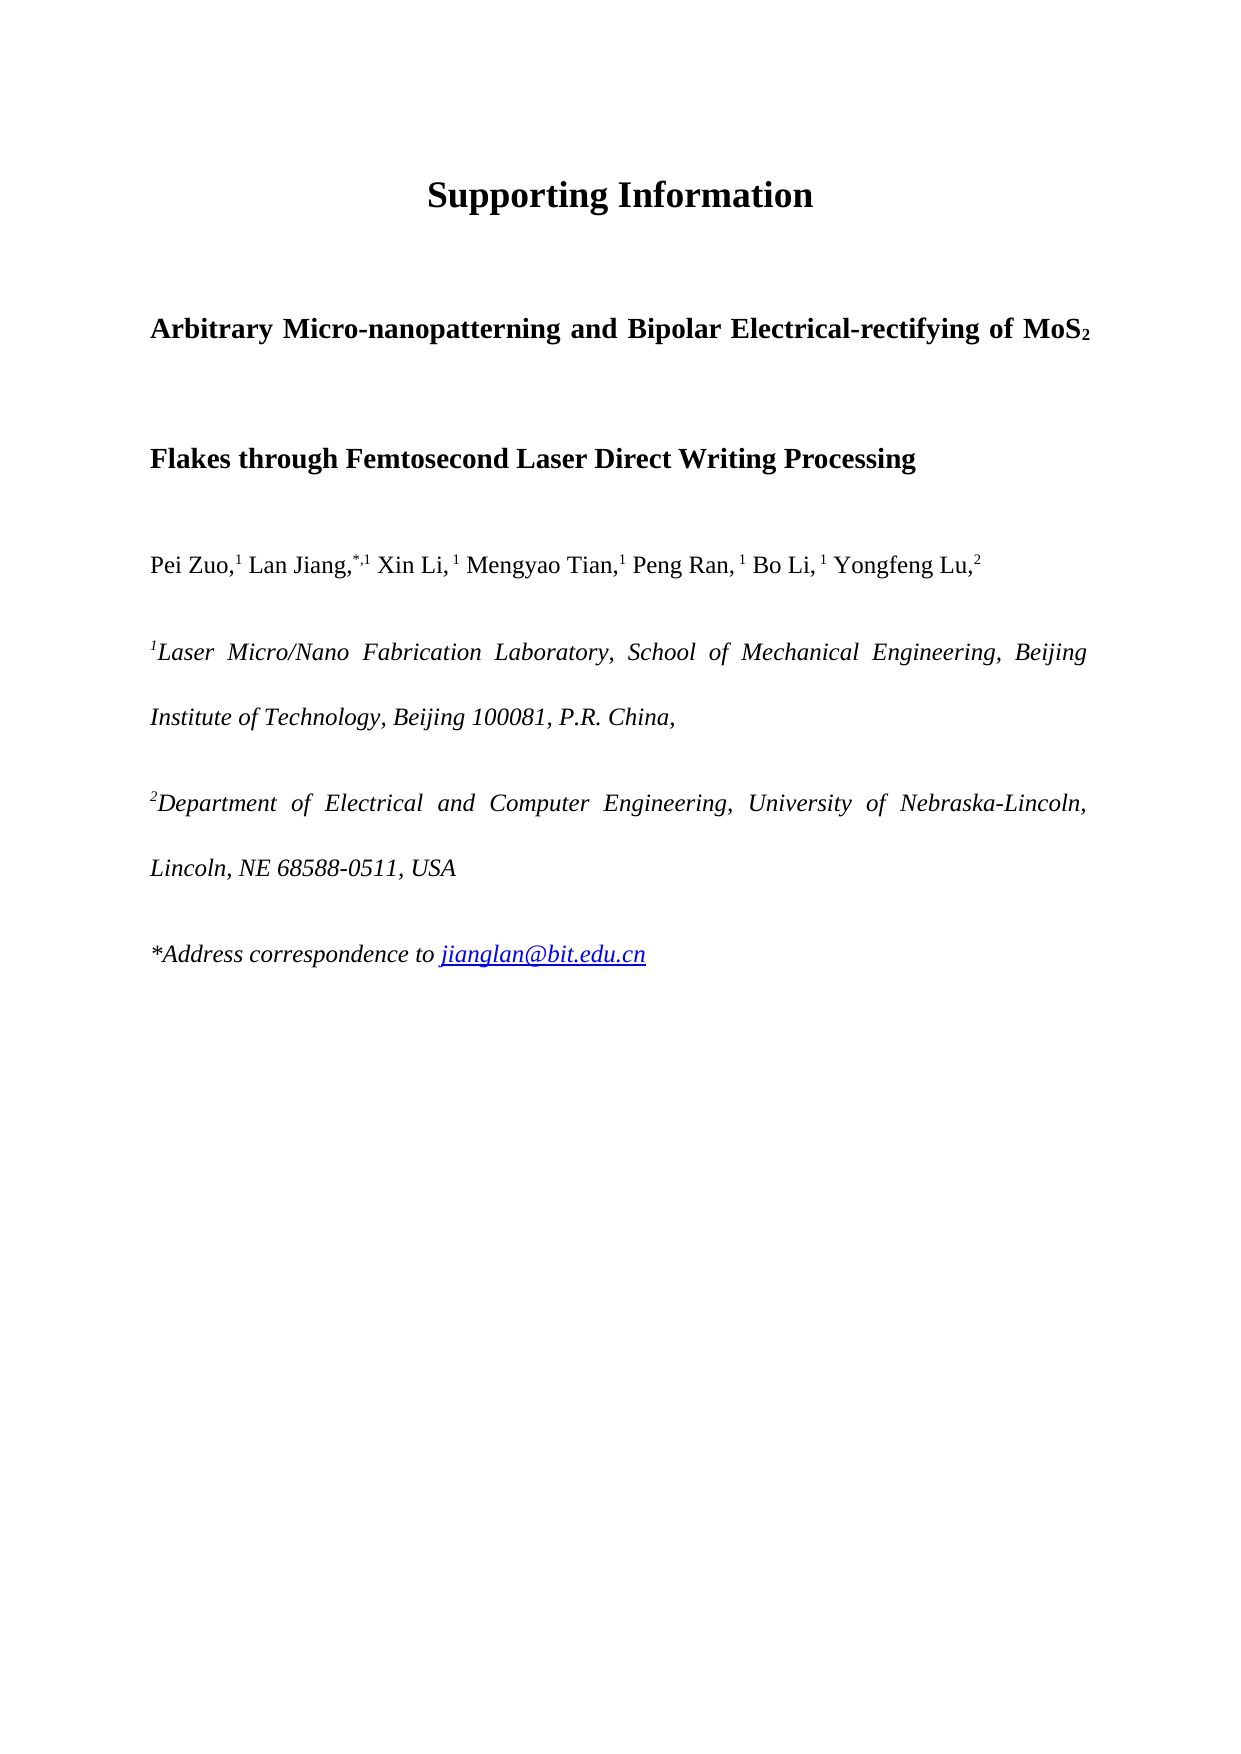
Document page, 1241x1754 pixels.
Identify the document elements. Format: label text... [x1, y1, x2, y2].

text 2Department of Electrical and Computer Engineering, University of Nebraska-Lincoln, Lincoln, NE 68588-0511, USA [150, 786, 1090, 884]
text 1Laser Micro/Nano Fabrication Laboratory, School of Mechanical Engineering, Beijing Institute of Technology, Beijing 100081, P.R. China, [150, 635, 1090, 732]
text *Address correspondence to jianglan@bit.edu.cn [150, 937, 1090, 970]
text Arbitrary Micro-nanopatterning and Bipolar Electrical-rectifying of MoS2 Flakes through Femtosecond Laser Direct Writing Processing [150, 295, 1090, 490]
text Pei Zuo,1 Lan Jiang,*,1 Xin Li, 1 Mengyao Tian,1 Peng Ran, 1 Bo Li, 1 Yongfeng Lu,2 [150, 549, 1090, 581]
text Supporting Information [150, 162, 1090, 227]
